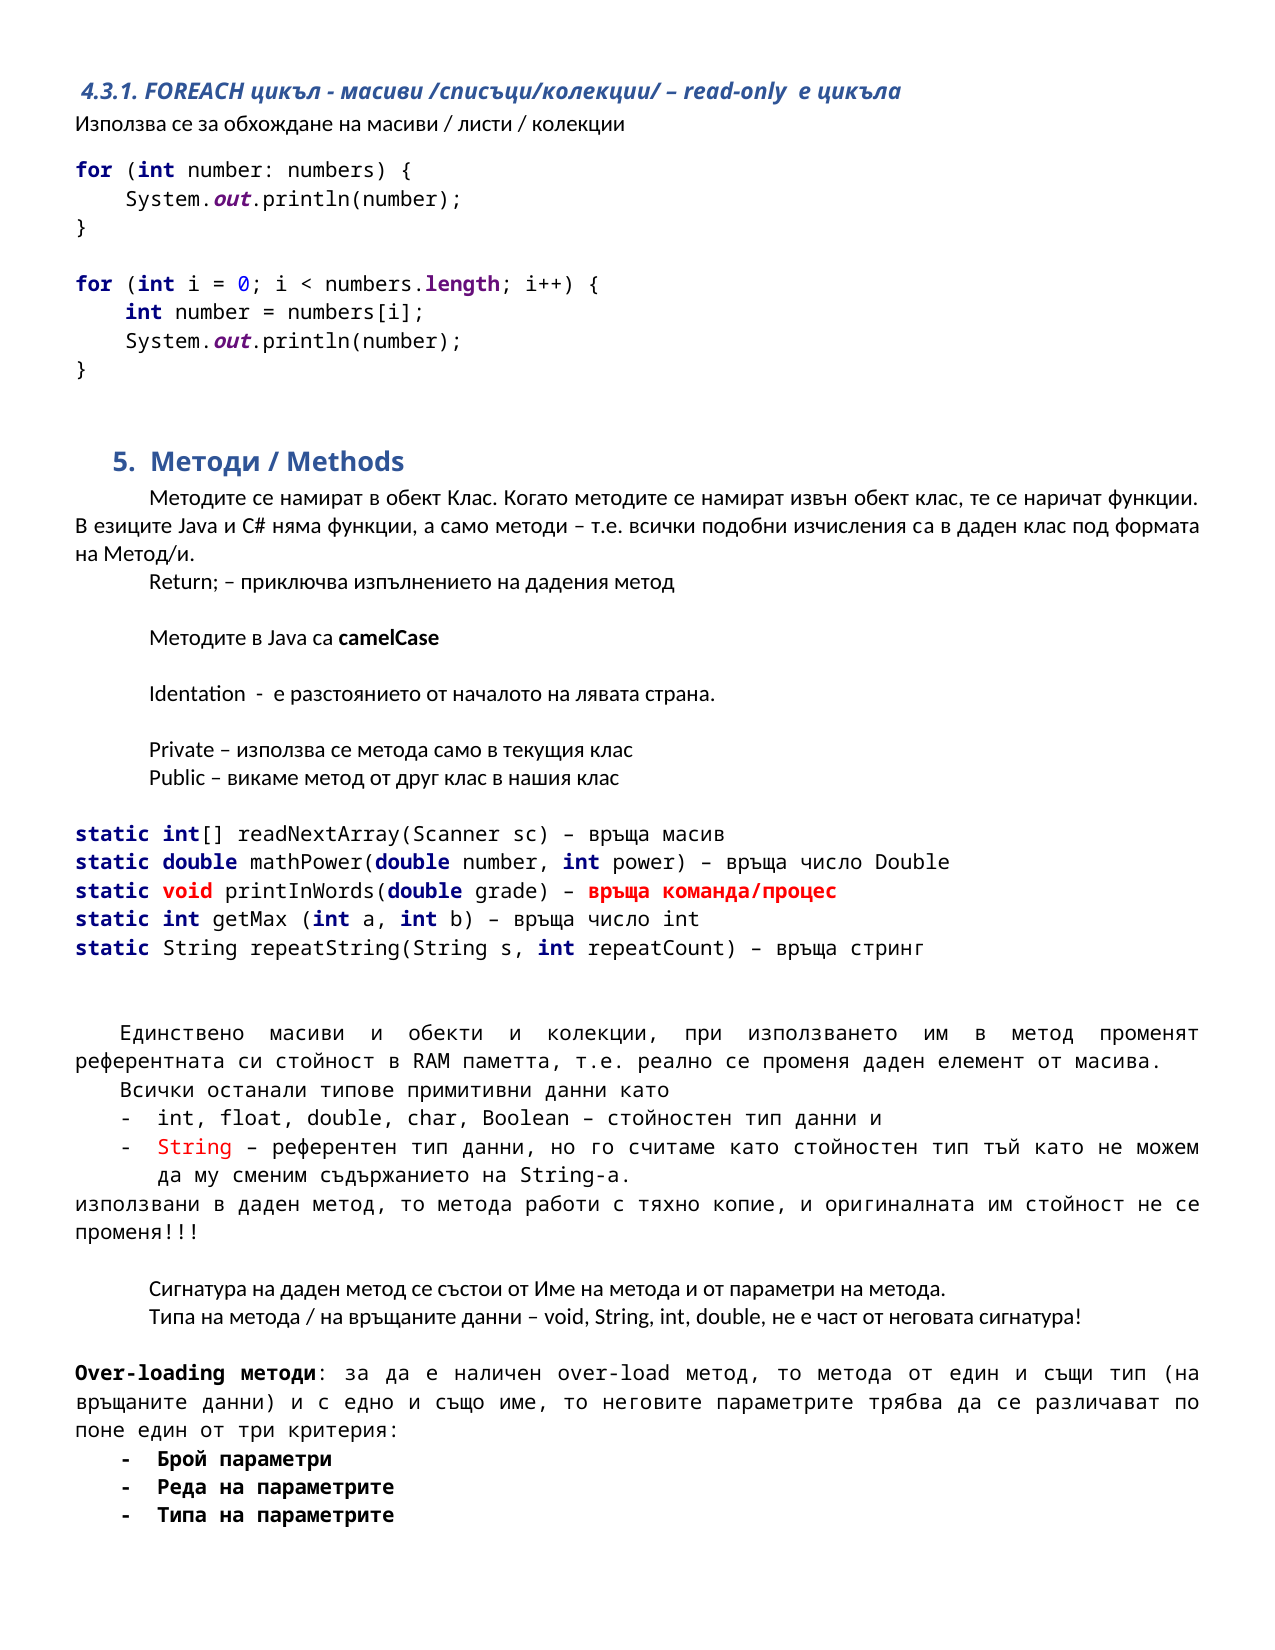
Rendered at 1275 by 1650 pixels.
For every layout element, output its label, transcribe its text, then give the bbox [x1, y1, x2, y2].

text static void printInWords(double grade) – връща команда/процес [75, 876, 1200, 904]
text for (int number: numbers) { System.out.println(number); } [75, 156, 1200, 241]
text static double mathPower(double number, int power) – връща число Double [75, 847, 1200, 876]
text Всички останали типове примитивни данни като [75, 1075, 1200, 1103]
text Сигнатура на даден метод се състои от Име на метода и от параметри на метода. [75, 1274, 1200, 1302]
text Public – викаме метод от друг клас в нашия клас [75, 763, 1200, 791]
text Over-loading методи: за да е наличен оver-load метод, то метода от един и същи тип (на връщаните данни) и с едно и също име, то неговите параметрите трябва да се различават по поне един от три критерия: [75, 1358, 1200, 1444]
subtitle Методи / Methods [112, 443, 1200, 480]
text използвани в даден метод, то метода работи с тяхно копие, и оригиналната им стойност не се променя!!! [75, 1189, 1200, 1246]
list String – референтен тип данни, но го считаме като стойностен тип тъй като не можем да му сменим съдържанието на String-a. [119, 1132, 1200, 1189]
text Методите се намират в обект Клас. Когато методите се намират извън обект клас, те се наричат функции. В eзиците Java и C# няма функции, а само методи – т.е. всички подобни изчисления сa в даден клас под формата на Метод/и. [75, 483, 1200, 567]
text static int getMax (int a, int b) – връща число int [75, 904, 1200, 933]
text Методите в Java са camelCase [75, 623, 1200, 651]
text Identation - е разстоянието от началото на лявата страна. [75, 679, 1200, 707]
text Return; – приключва изпълнението на дадения метод [75, 567, 1200, 595]
text Типа на метода / на връщаните данни – void, String, int, double, не е част от неговата сигнатура! [75, 1302, 1200, 1330]
list int, float, double, char, Boolean – стойностен тип данни и [119, 1103, 1200, 1132]
text static int[] readNextArray(Scanner sc) – връща масив [75, 819, 1200, 847]
text for (int i = 0; i < numbers.length; i++) { int number = numbers[i]; System.out.println(number); } [75, 269, 1200, 383]
list Брой параметри [119, 1444, 1200, 1472]
subtitle 4.3.1. FOREACH цикъл - масиви /списъци/колекции/ – read-only е цикъла [75, 75, 1200, 106]
list Типа на параметрите [119, 1501, 1200, 1529]
list Реда на параметрите [119, 1472, 1200, 1501]
text Private – използва се метода само в текущия клас [75, 735, 1200, 763]
text static String repeatString(String s, int repeatCount) – връща стринг [75, 933, 1200, 961]
text Използва се за обхождане на масиви / листи / колекции [75, 109, 1200, 137]
text Единствено масиви и обекти и колекции, при използването им в метод променят референтната си стойност в RAM паметта, т.е. реално се променя даден елемент от масива. [75, 1018, 1200, 1075]
